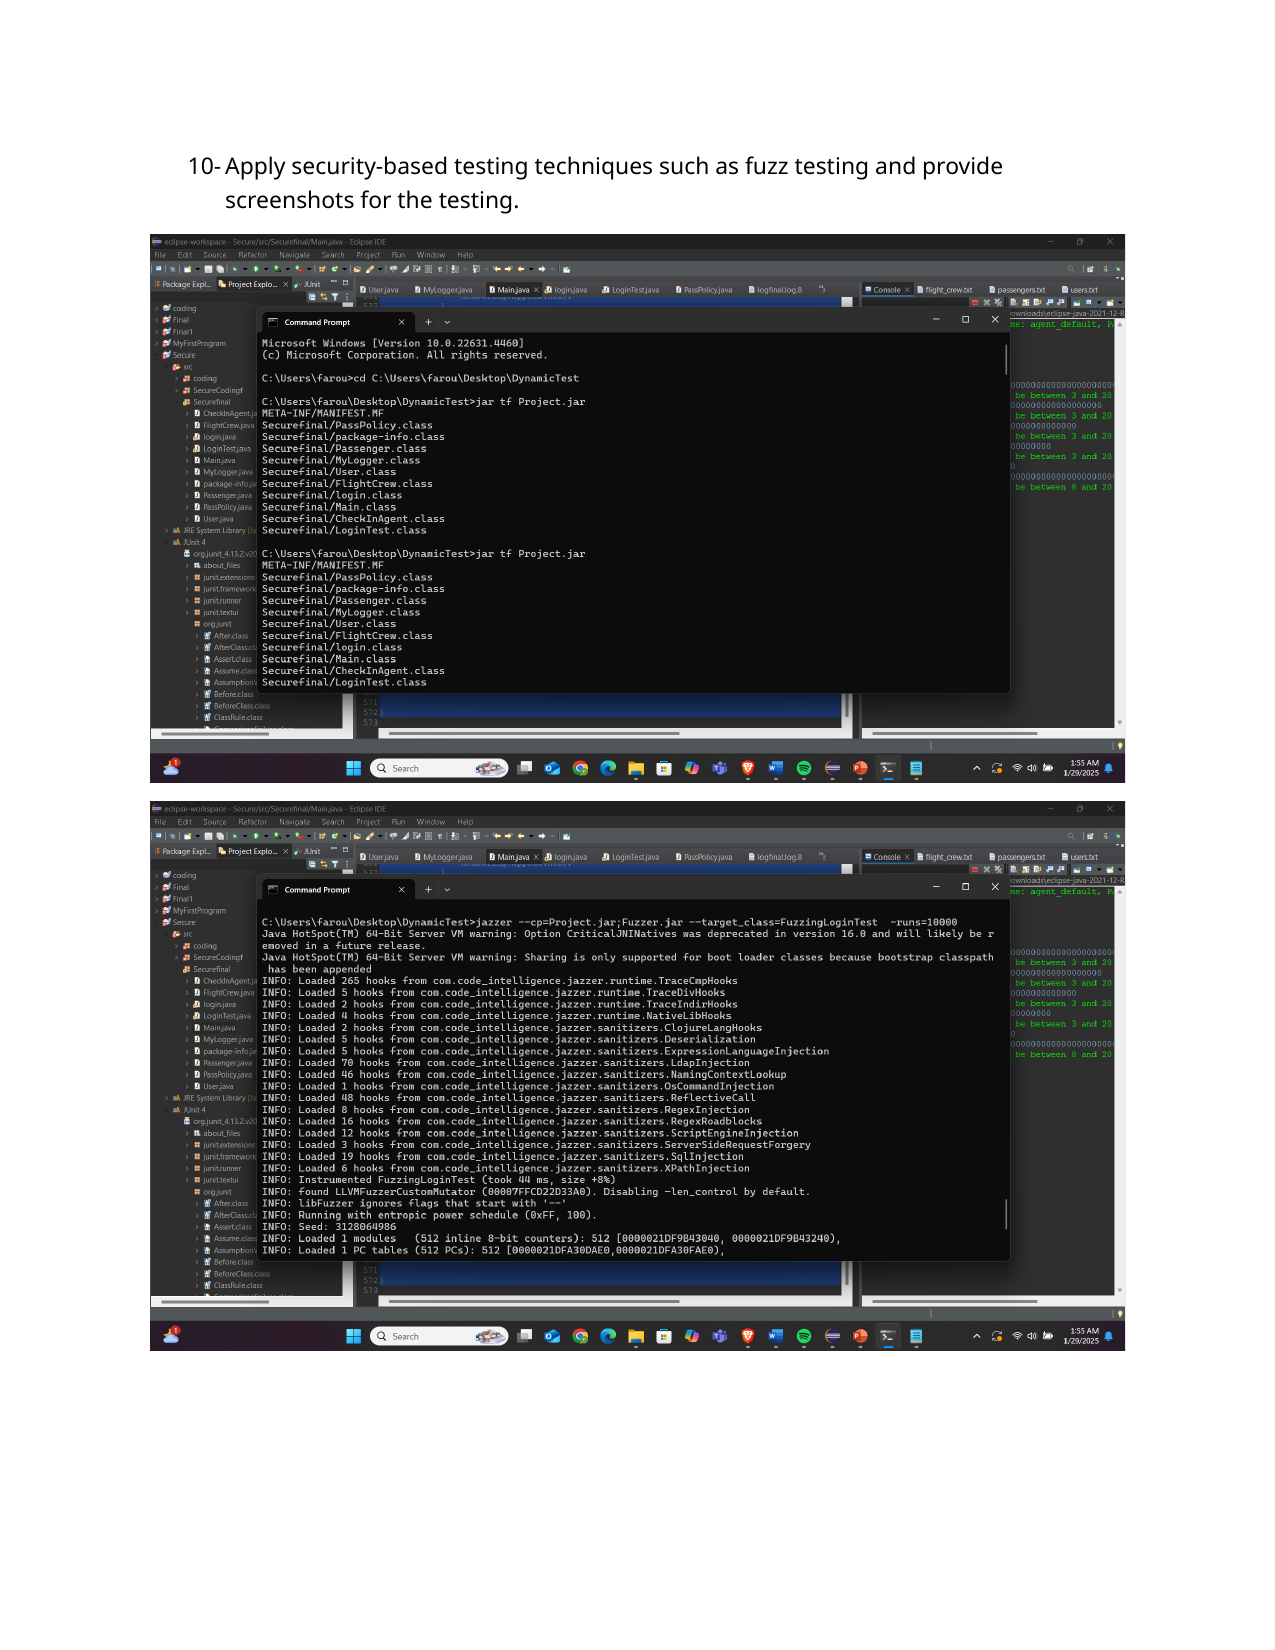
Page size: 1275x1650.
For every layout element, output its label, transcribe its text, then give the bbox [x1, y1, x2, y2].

list Apply security-based testing techniques such as fuzz testing and provide screenshots for the testing. [187, 150, 1125, 215]
picture [150, 234, 1125, 783]
picture [150, 801, 1125, 1351]
